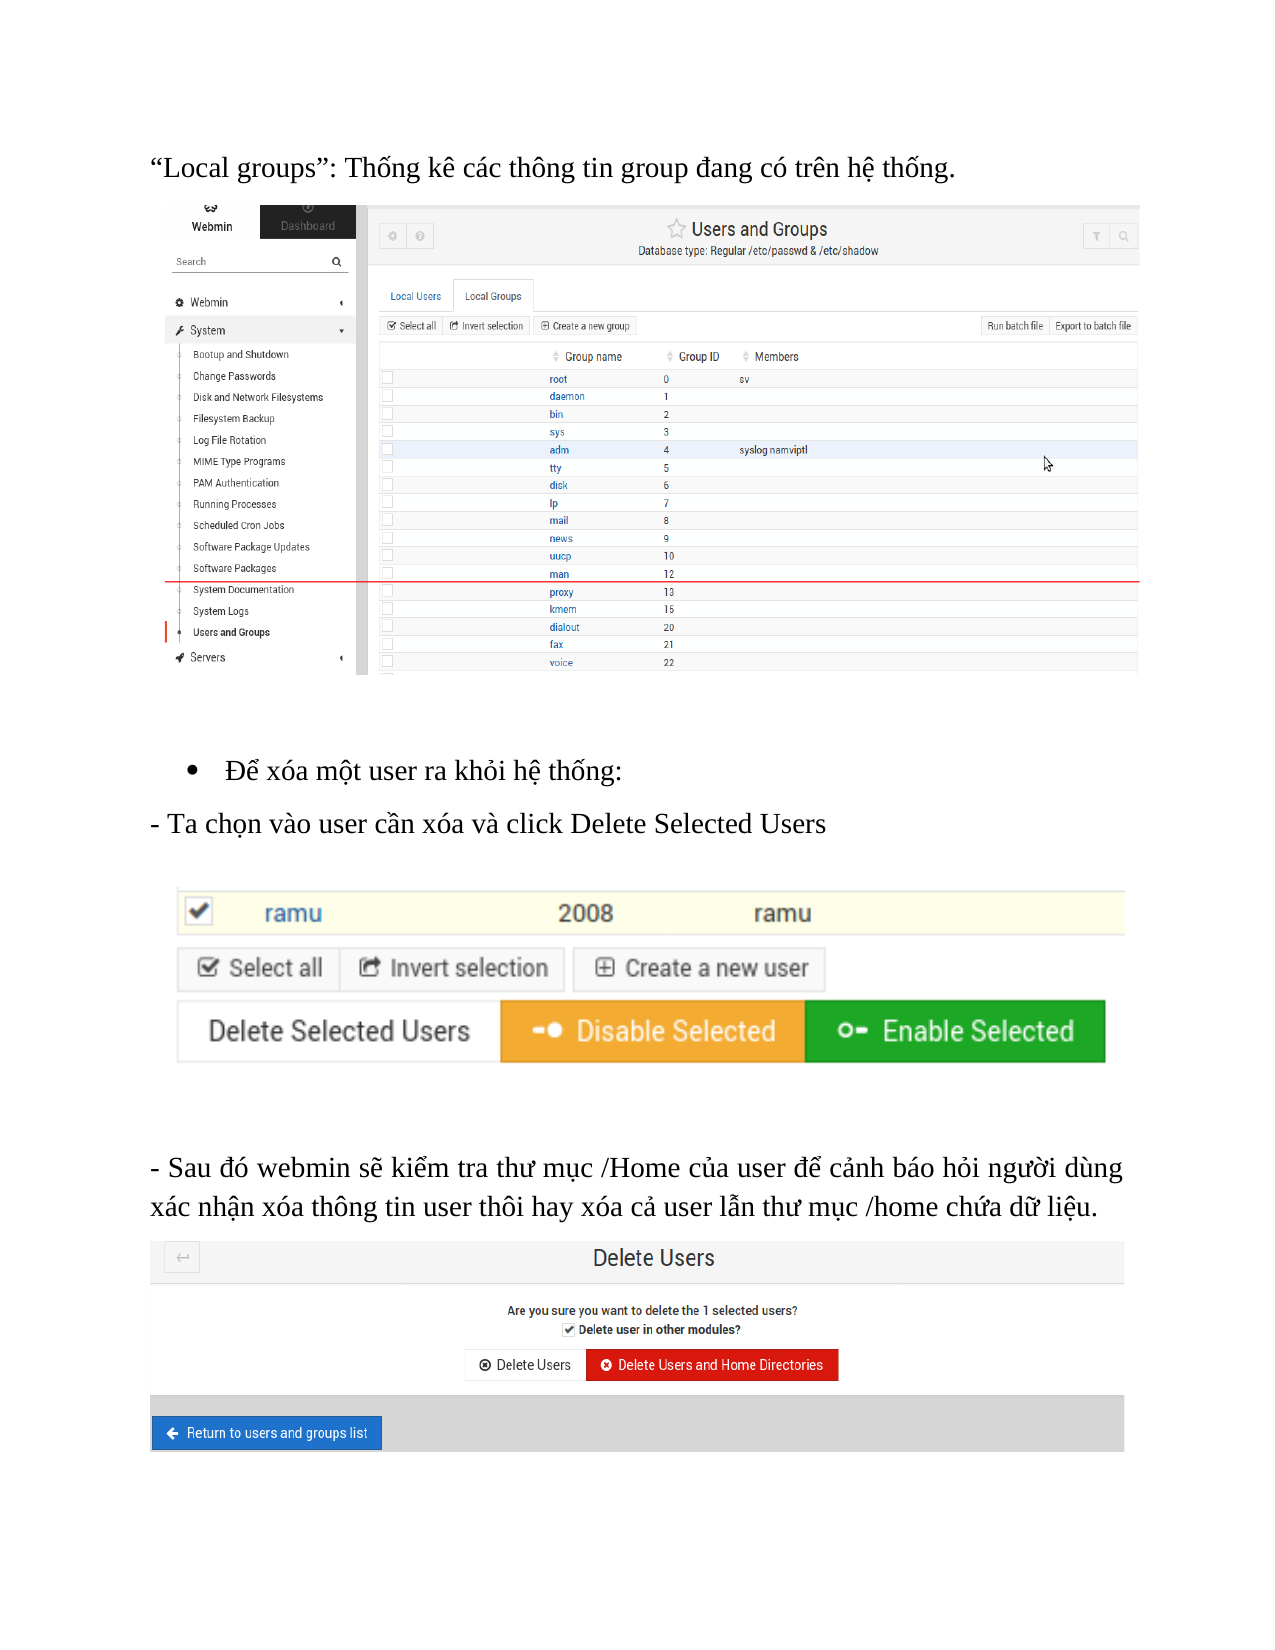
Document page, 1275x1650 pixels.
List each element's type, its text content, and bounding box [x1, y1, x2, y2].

text - Ta chọn vào user cần xóa và click Delete Selected Users [150, 806, 1125, 839]
picture [164, 887, 1125, 1073]
text “Local groups”: Thống kê các thông tin group đang có trên hệ thống. [150, 150, 1125, 183]
picture [164, 205, 1140, 675]
picture [150, 1241, 1125, 1452]
list Để xóa một user ra khỏi hệ thống: [187, 753, 1125, 786]
text - Sau đó webmin sẽ kiểm tra thư mục /Home của user để cảnh báo hỏi người dùng xác nhận xóa thông tin user thôi hay xóa cả user lẫn thư mục /home chứa dữ liệu. [150, 1150, 1125, 1222]
